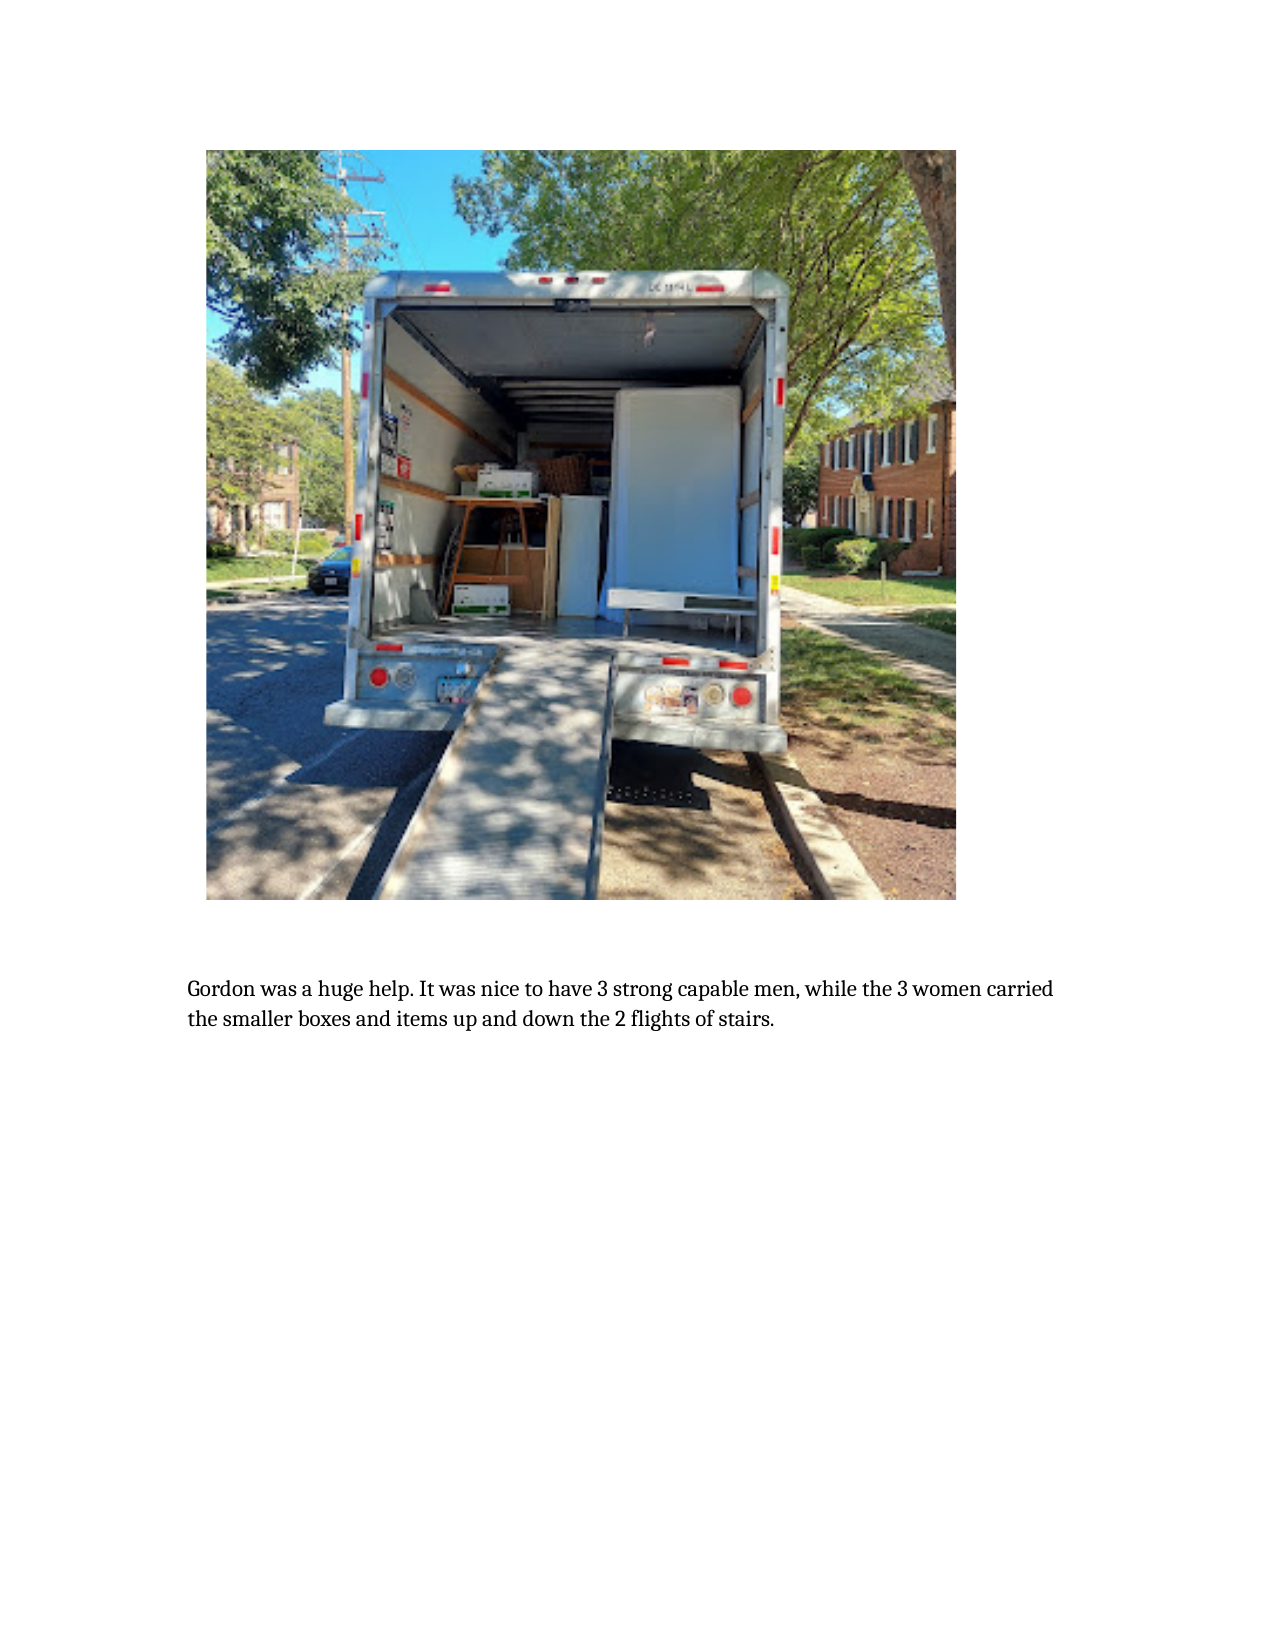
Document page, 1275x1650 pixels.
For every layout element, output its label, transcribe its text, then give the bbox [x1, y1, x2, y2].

picture [206, 150, 957, 900]
text Gordon was a huge help. It was nice to have 3 strong capable men, while the 3 women carried the smaller boxes and items up and down the 2 flights of stairs. [187, 976, 1087, 1032]
